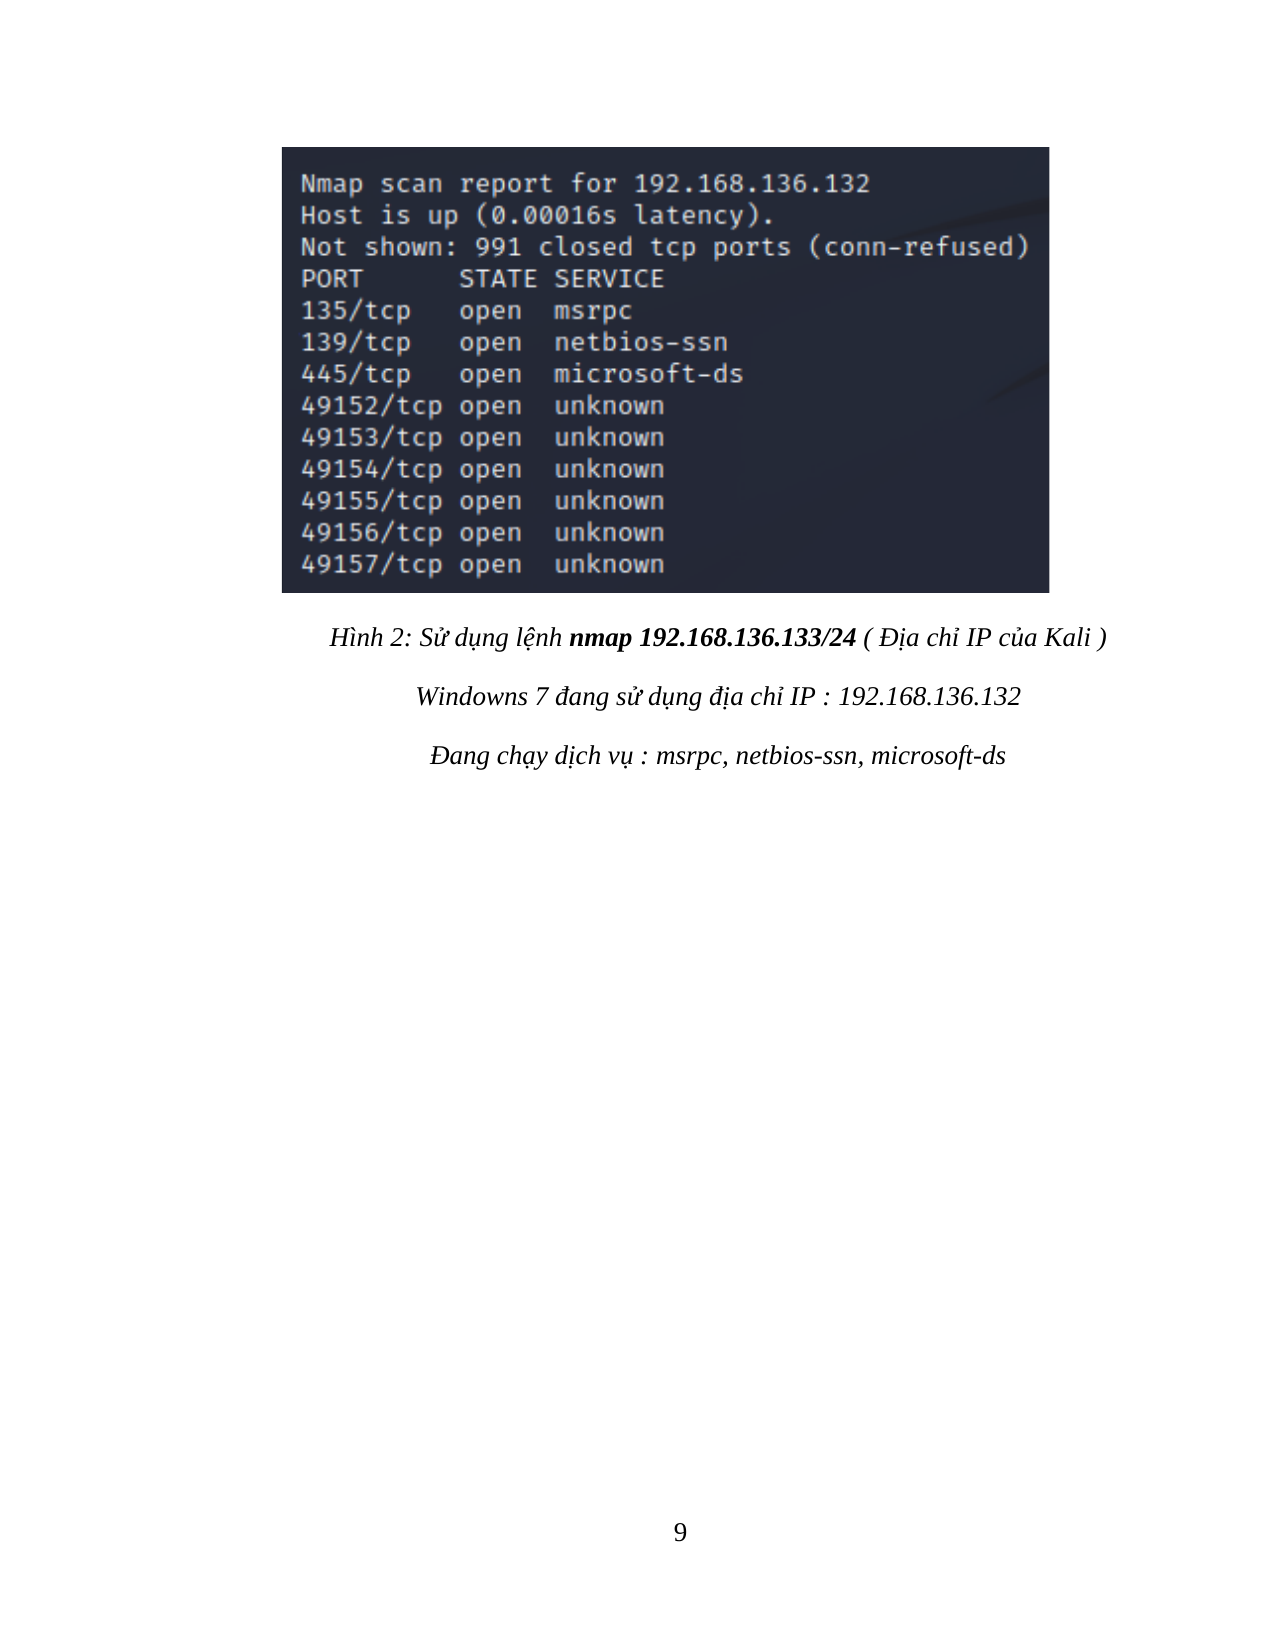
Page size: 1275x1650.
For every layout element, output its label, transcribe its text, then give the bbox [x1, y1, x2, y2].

text Windowns 7 đang sử dụng địa chỉ IP : 192.168.136.132 [207, 680, 1157, 711]
picture [281, 147, 1050, 593]
text Đang chạy dịch vụ : msrpc, netbios-ssn, microsoft-ds [207, 739, 1157, 770]
text Hình 2: Sử dụng lệnh nmap 192.168.136.133/24 ( Địa chỉ IP của Kali ) [207, 621, 1157, 652]
